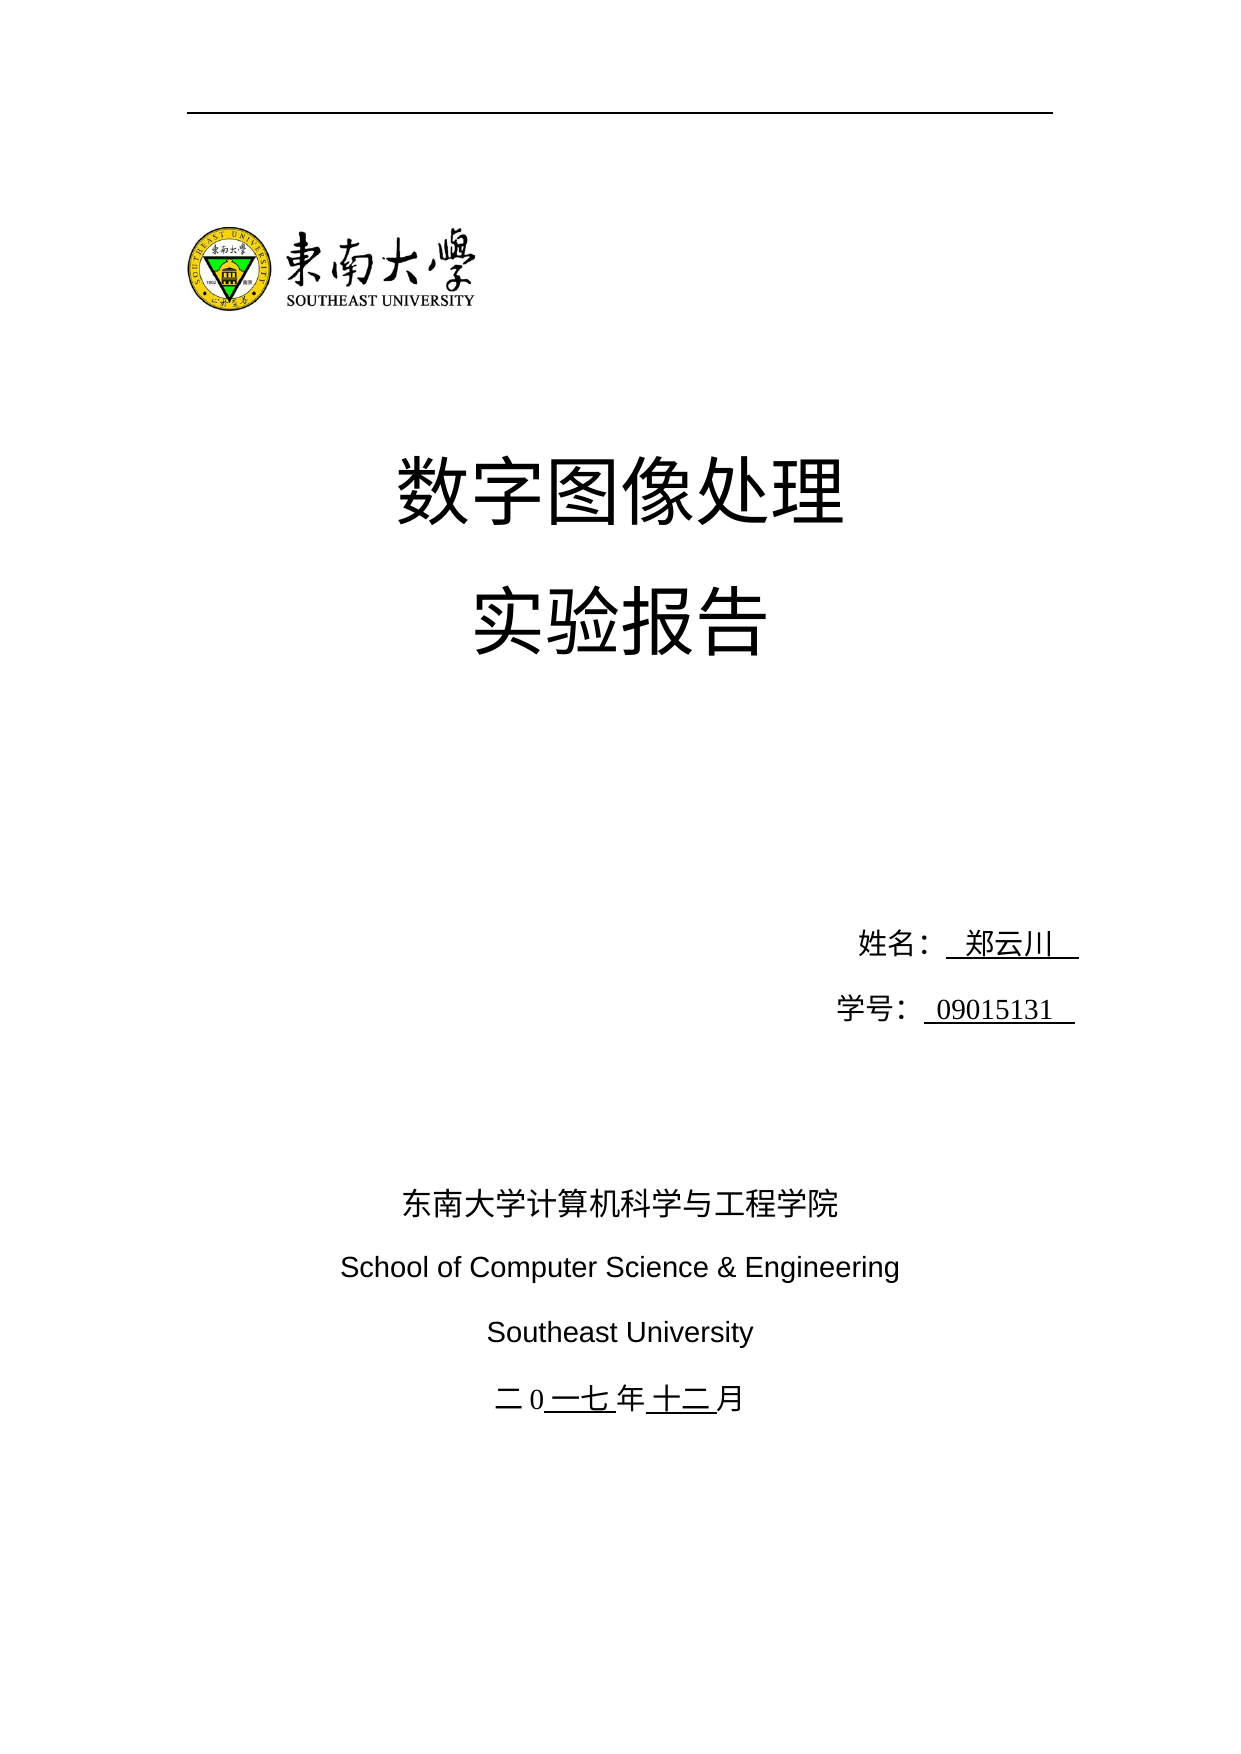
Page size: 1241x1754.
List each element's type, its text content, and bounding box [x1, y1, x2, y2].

text Southeast University [187, 1299, 1053, 1364]
text 东南大学计算机科学与工程学院 [187, 1169, 1053, 1234]
text 学号： 09015131 [187, 974, 1053, 1039]
picture [187, 227, 483, 311]
text School of Computer Science & Engineering [187, 1234, 1053, 1299]
text 二0 一七 年 十二 月 [187, 1364, 1053, 1429]
text 实验报告 [187, 552, 1053, 682]
text 数字图像处理 [187, 422, 1053, 552]
text 姓名： 郑云川 [187, 909, 1053, 974]
